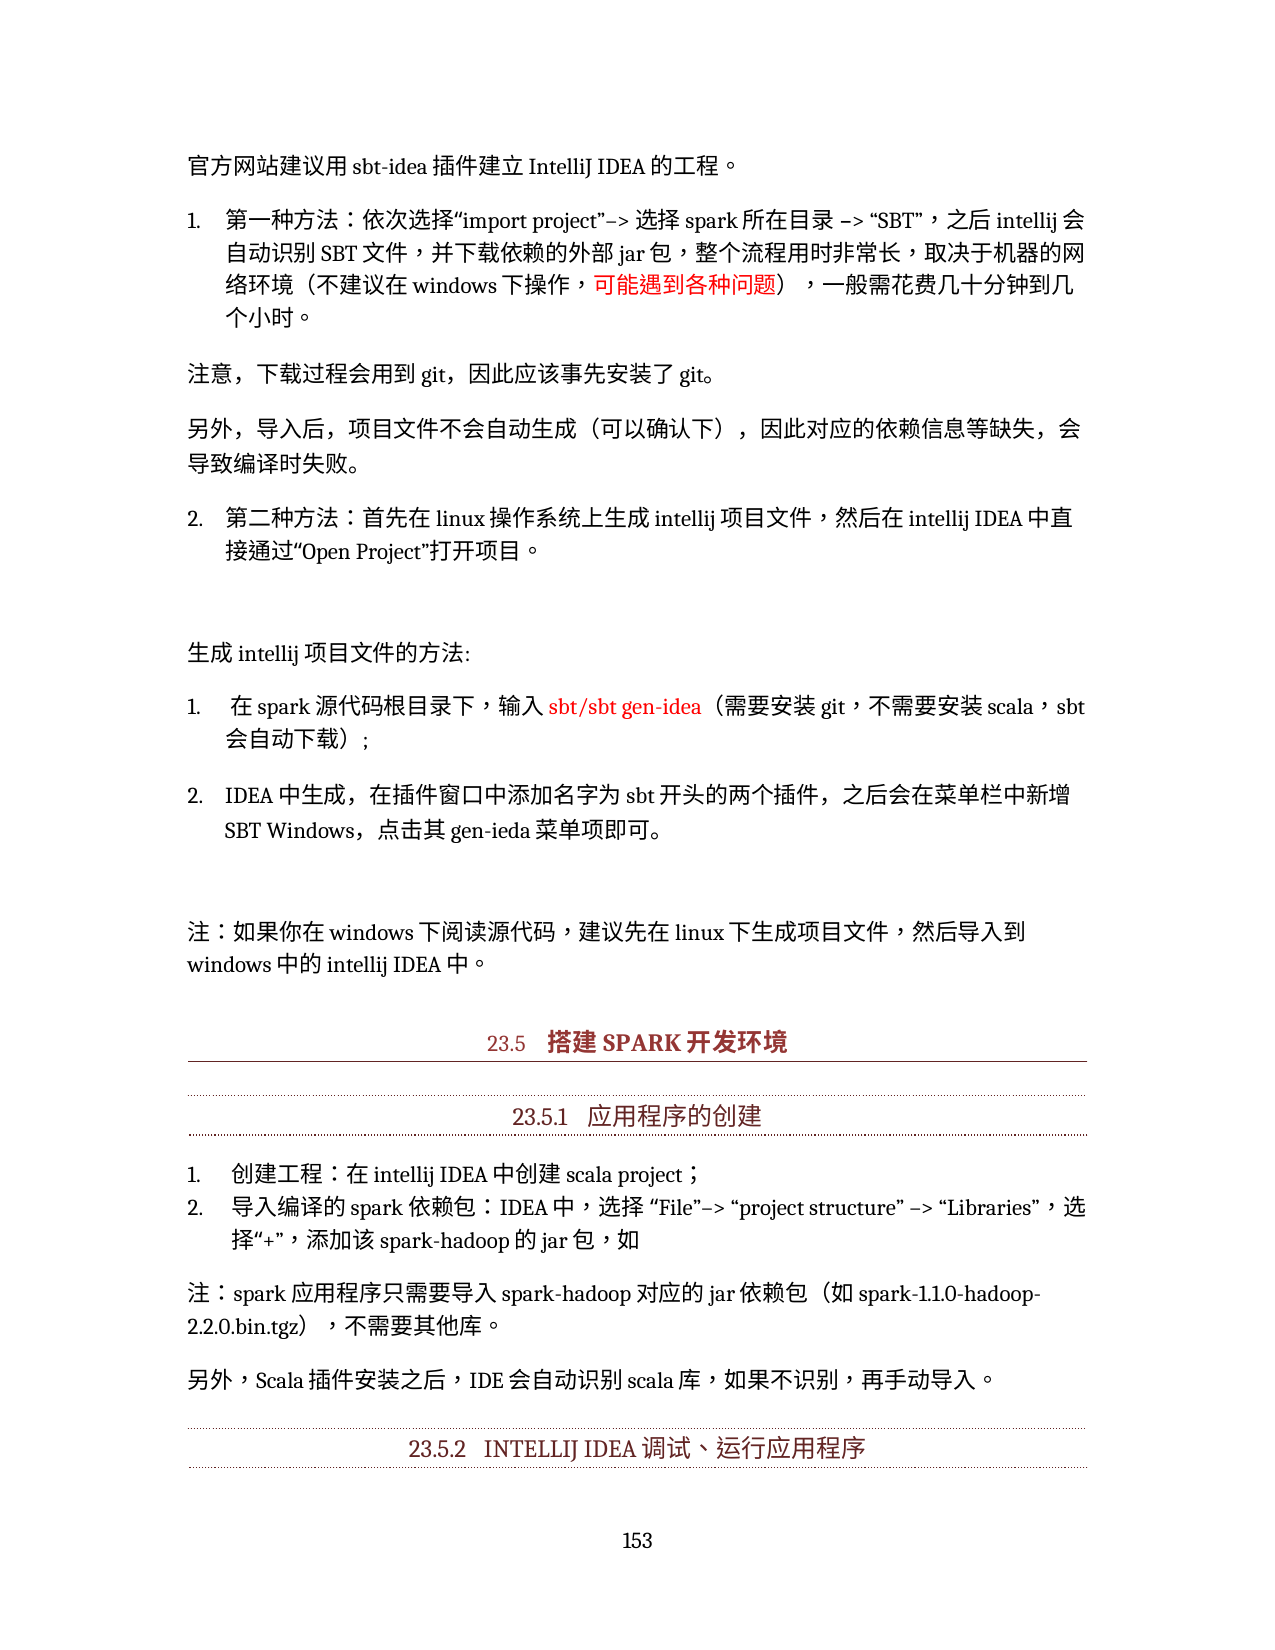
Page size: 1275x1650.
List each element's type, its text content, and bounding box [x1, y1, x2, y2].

subtitle intellij IDEA调试、运行应用程序 [187, 1428, 1087, 1468]
list 在spark源代码根目录下，输入sbt/sbt gen-idea（需要安装git，不需要安装scala，sbt会自动下载）; [187, 690, 1087, 754]
list 第二种方法：首先在linux操作系统上生成intellij项目文件，然后在intellij IDEA中直接通过“Open Project”打开项目。 [187, 502, 1087, 566]
list 第一种方法：依次选择“import project”–> 选择spark所在目录 –> “SBT”，之后intellij会自动识别SBT文件，并下载依赖的外部jar包，整个流程用时非常长，取决于机器的网络环境（不建议在windows下操作，可能遇到各种问题），一般需花费几十分钟到几个小时。 [187, 204, 1087, 333]
text 注：spark应用程序只需要导入spark-hadoop对应的jar依赖包（如spark-1.1.0-hadoop-2.2.0.bin.tgz），不需要其他库。 [187, 1277, 1087, 1341]
list IDEA中生成，在插件窗口中添加名字为sbt开头的两个插件，之后会在菜单栏中新增SBT Windows，点击其gen-ieda菜单项即可。 [187, 777, 1087, 845]
text 另外，导入后，项目文件不会自动生成（可以确认下），因此对应的依赖信息等缺失，会导致编译时失败。 [187, 411, 1087, 479]
text 生成intellij项目文件的方法: [187, 637, 1087, 668]
text 注意，下载过程会用到git，因此应该事先安装了git。 [187, 356, 1087, 389]
text 注：如果你在windows下阅读源代码，建议先在linux下生成项目文件，然后导入到windows中的intellij IDEA中。 [187, 916, 1087, 980]
list 导入编译的spark依赖包：IDEA中，选择 “File”–> “project structure” –> “Libraries”，选择“+”，添加该spark-hadoop的jar包，如 [187, 1191, 1087, 1255]
text 官方网站建议用sbt-idea插件建立IntelliJ IDEA的工程。 [187, 150, 1087, 181]
list 创建工程：在intellij IDEA中创建scala project； [187, 1158, 1087, 1189]
text 另外，Scala插件安装之后，IDE会自动识别scala库，如果不识别，再手动导入。 [187, 1364, 1087, 1395]
subtitle 搭建Spark开发环境 [187, 1023, 1087, 1062]
subtitle 应用程序的创建 [187, 1095, 1087, 1136]
